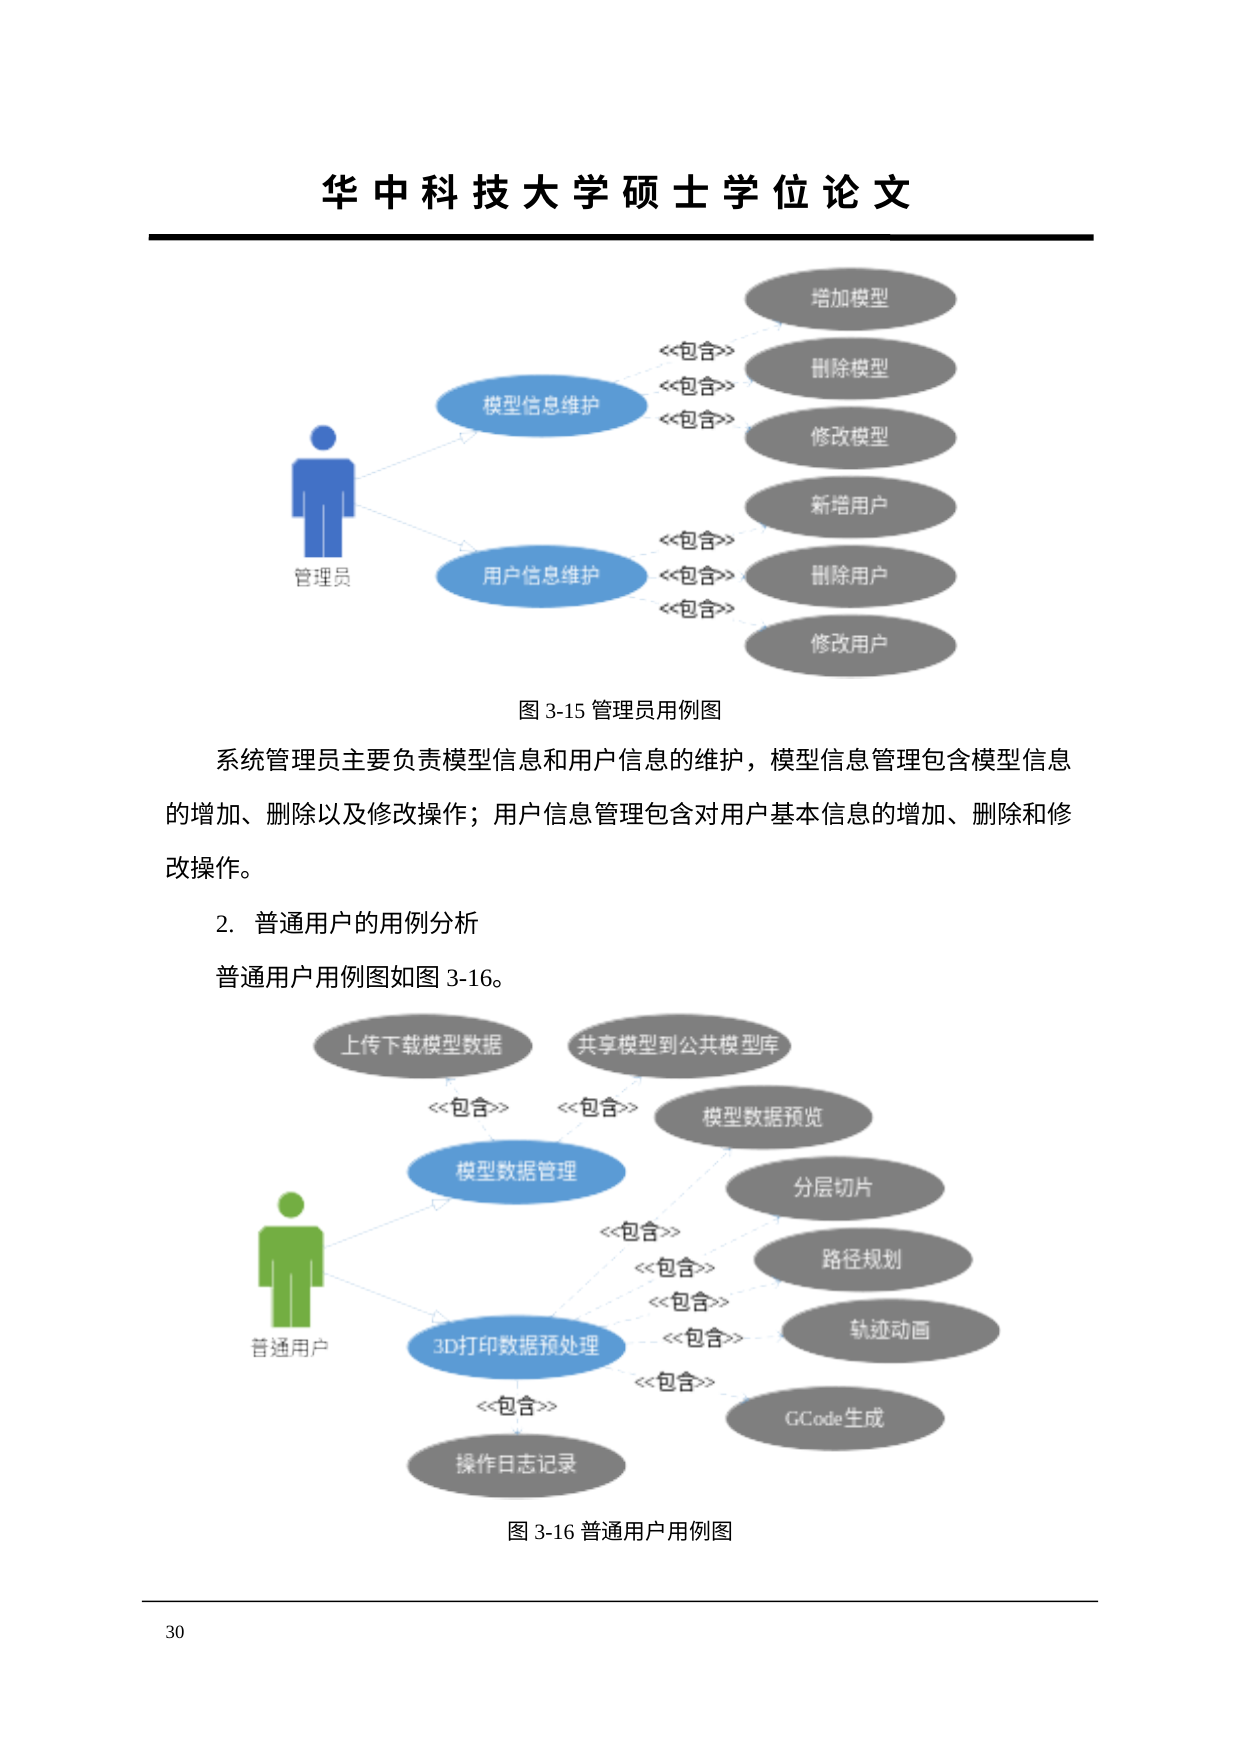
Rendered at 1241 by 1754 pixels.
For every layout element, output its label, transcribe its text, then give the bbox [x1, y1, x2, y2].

text 系统管理员主要负责模型信息和用户信息的维护，模型信息管理包含模型信息的增加、删除以及修改操作；用户信息管理包含对用户基本信息的增加、删除和修改操作。 [165, 740, 1075, 885]
list 普通用户的用例分析 [216, 903, 1075, 939]
